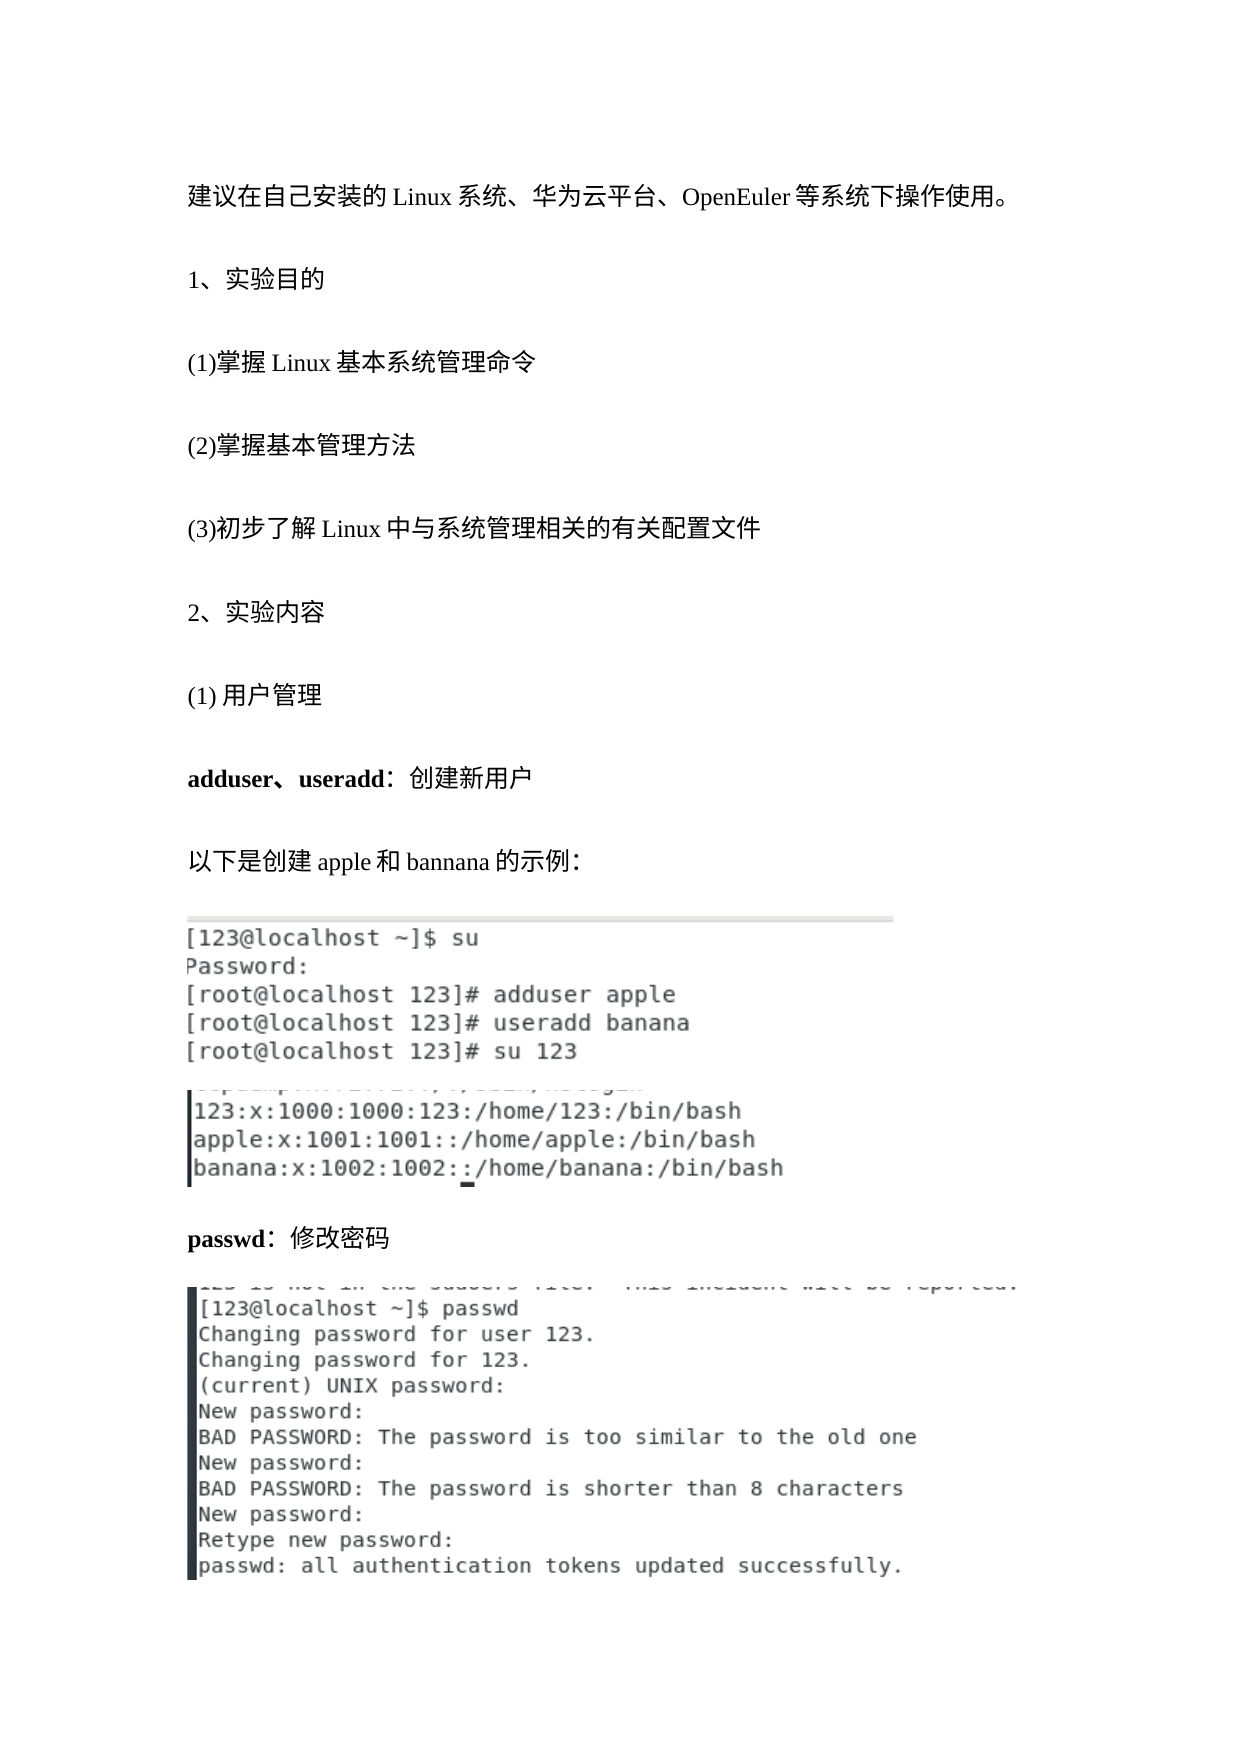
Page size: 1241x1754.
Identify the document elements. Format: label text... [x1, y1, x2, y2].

text adduser、useradd：创建新用户 [173, 744, 1053, 809]
text passwd：修改密码 [173, 1204, 1053, 1269]
text (1)掌握Linux基本系统管理命令 [173, 328, 1053, 393]
text (2)掌握基本管理方法 [173, 411, 1053, 476]
text (3)初步了解Linux中与系统管理相关的有关配置文件 [173, 494, 1053, 559]
picture [187, 916, 894, 1067]
text 以下是创建apple和bannana的示例： [173, 827, 1053, 892]
text 建议在自己安装的Linux系统、华为云平台、OpenEuler等系统下操作使用。 [173, 162, 1053, 227]
text (1) 用户管理 [173, 661, 1053, 726]
text 1、实验目的 [173, 245, 1053, 310]
picture [187, 1090, 983, 1187]
picture [187, 1287, 1053, 1580]
text 2、实验内容 [173, 578, 1053, 643]
